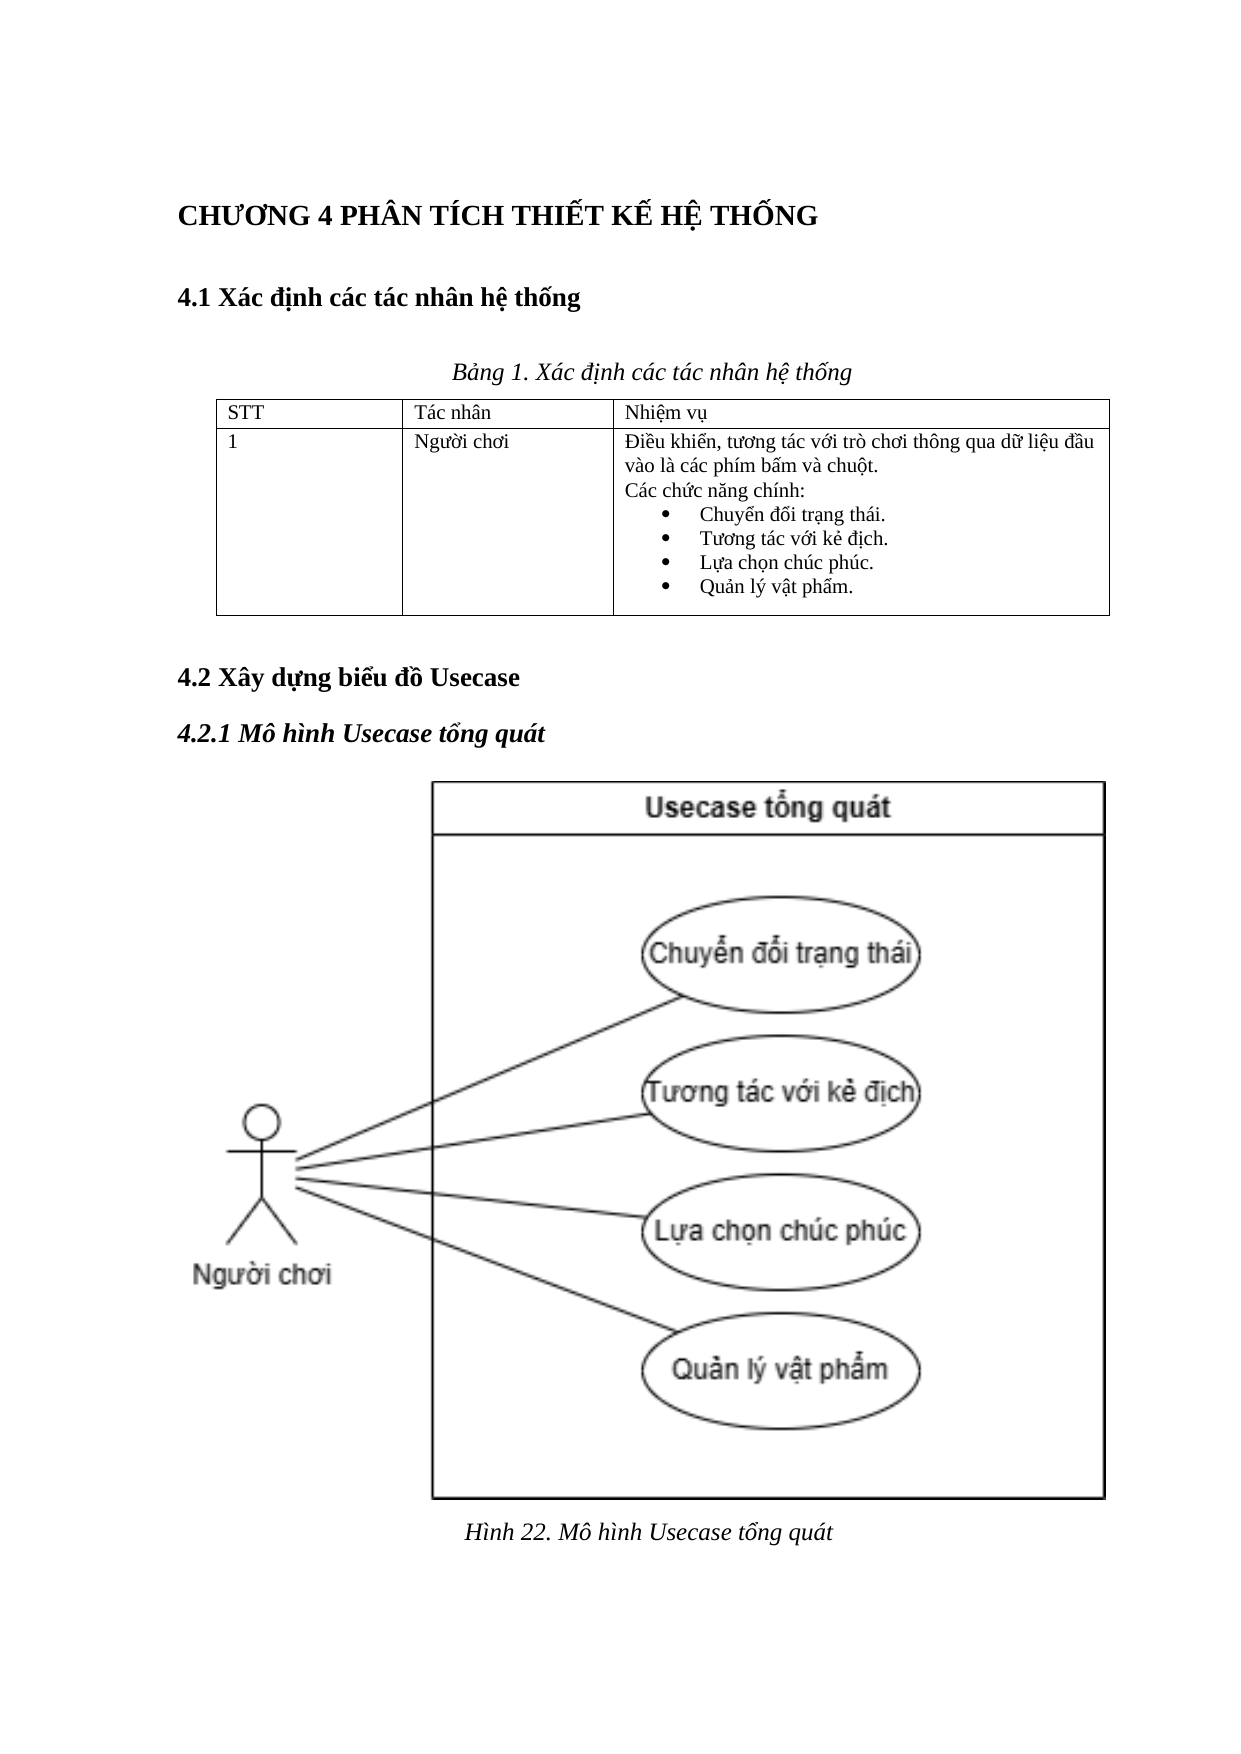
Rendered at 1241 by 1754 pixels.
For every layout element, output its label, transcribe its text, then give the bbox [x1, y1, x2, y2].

picture [192, 781, 1106, 1500]
subtitle Xây dựng biểu đồ Usecase [177, 661, 1122, 692]
subtitle PHÂN TÍCH THIẾT KẾ HỆ THỐNG [177, 198, 1122, 231]
subtitle Mô hình Usecase tổng quát [177, 717, 1122, 749]
subtitle Xác định các tác nhân hệ thống [177, 281, 1122, 312]
